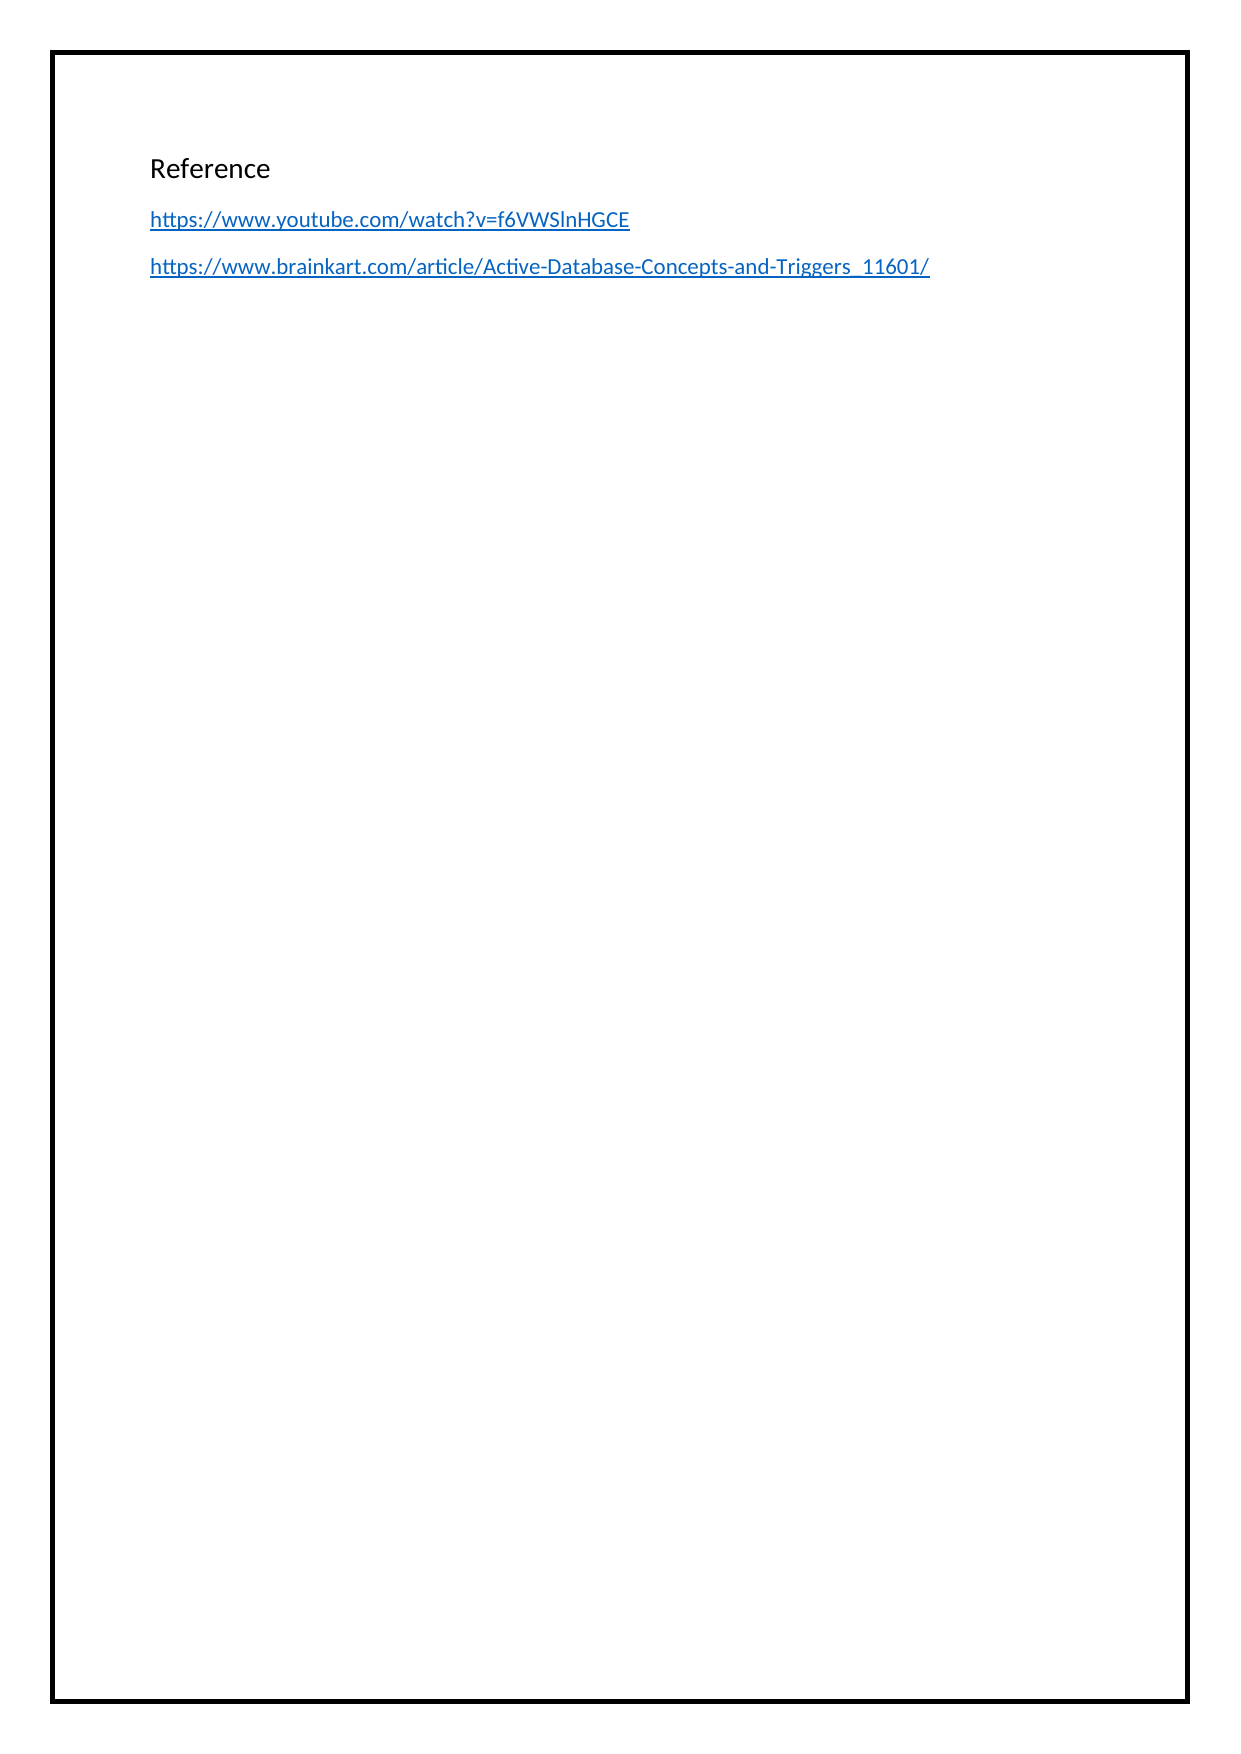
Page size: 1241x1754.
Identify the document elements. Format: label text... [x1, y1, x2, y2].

text https://www.youtube.com/watch?v=f6VWSlnHGCE [150, 205, 1090, 233]
text https://www.brainkart.com/article/Active-Database-Concepts-and-Triggers_11601/ [150, 252, 1090, 280]
text Reference [150, 150, 1090, 186]
